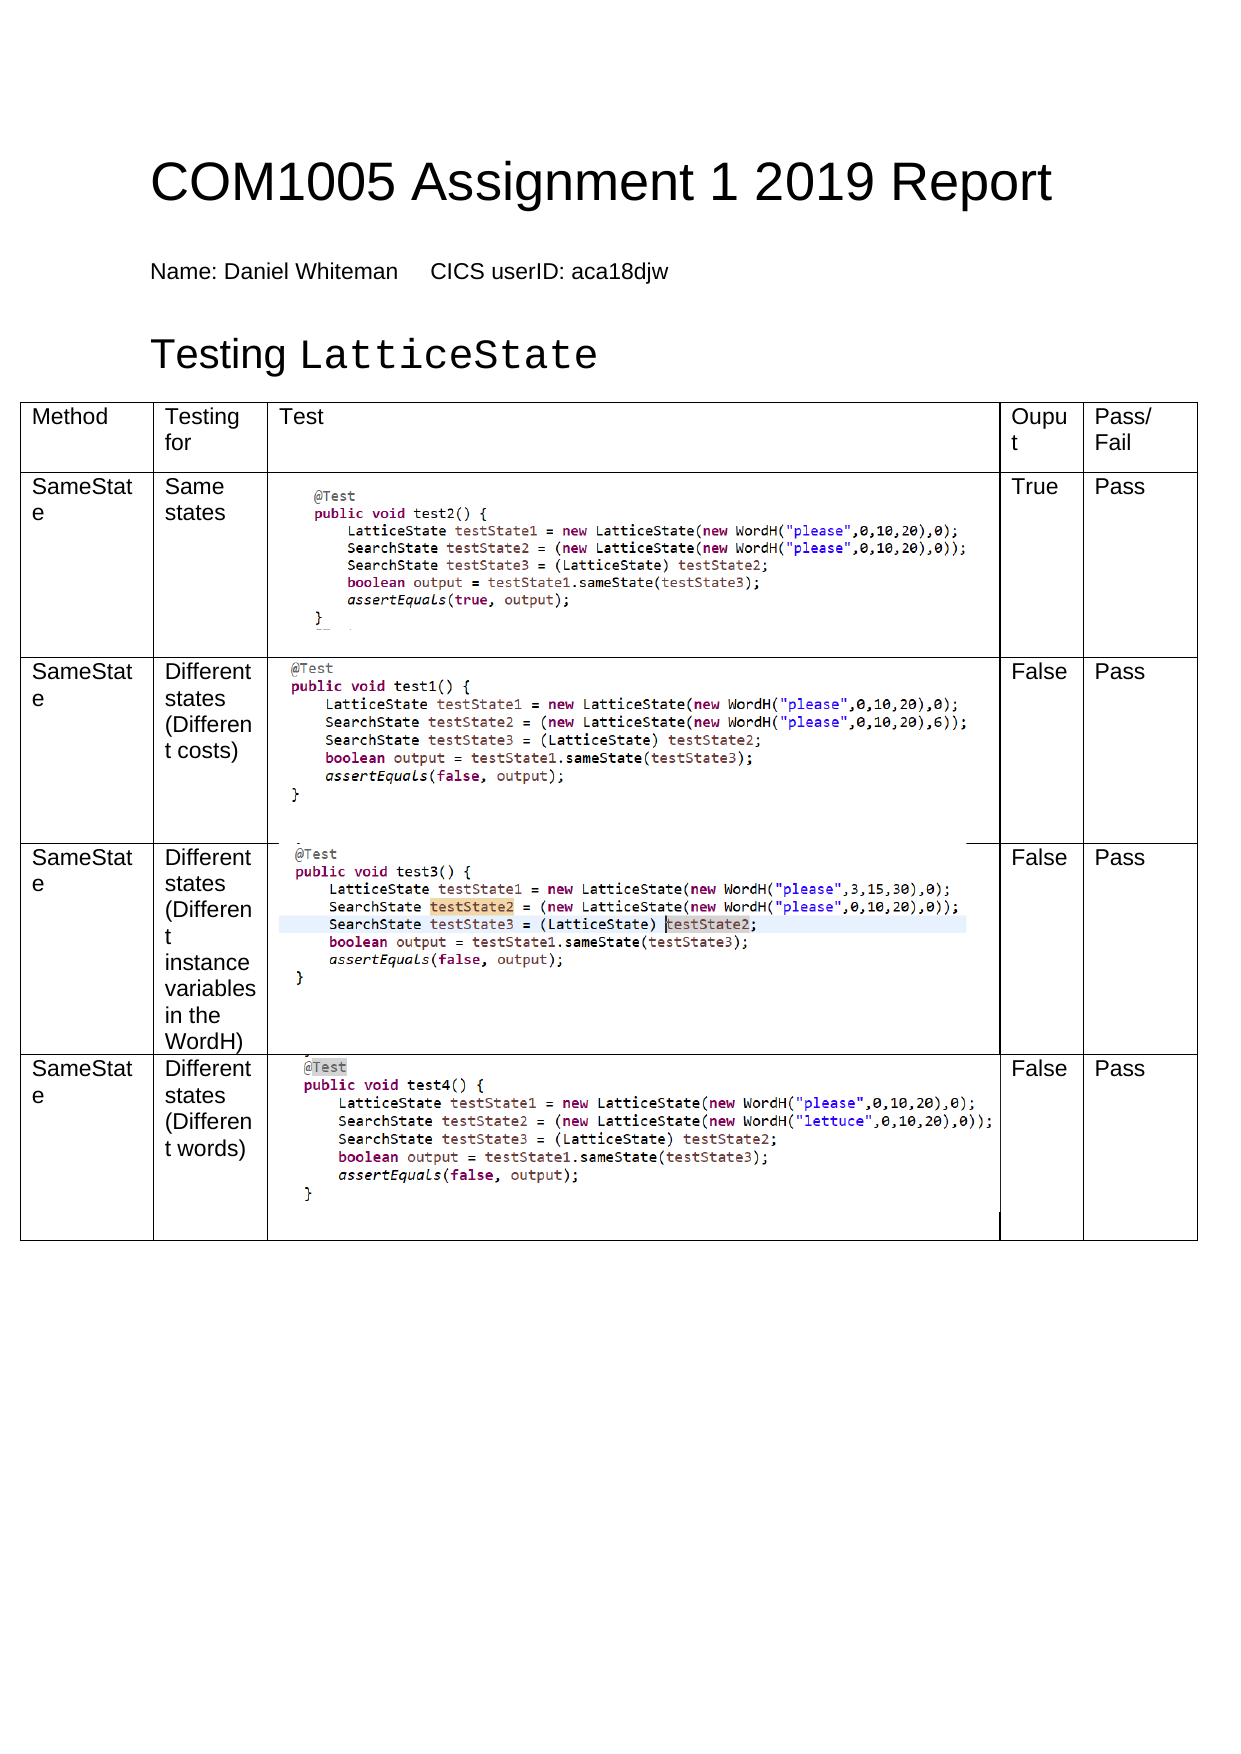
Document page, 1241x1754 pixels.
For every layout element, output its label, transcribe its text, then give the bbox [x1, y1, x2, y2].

table_cell SameState [21, 1055, 153, 1240]
table_cell SameState [21, 844, 153, 1054]
table_cell Pass [1084, 658, 1197, 842]
picture [278, 843, 967, 987]
table_cell Pass [1084, 844, 1197, 1054]
table_cell SameState [21, 658, 153, 842]
table_cell False [1001, 844, 1083, 1054]
picture [278, 658, 975, 806]
picture [278, 1055, 1001, 1212]
table_cell Different states (Different costs) [154, 658, 267, 842]
table_header Ouput [1001, 403, 1083, 472]
table_cell Different states (Different words) [154, 1055, 267, 1240]
table_cell Different states (Different instance variables in the WordH) [154, 844, 267, 1054]
picture [304, 487, 976, 630]
table_cell [268, 1055, 999, 1240]
table_cell Same states [154, 473, 267, 657]
table_cell False [1001, 1055, 1083, 1240]
table_header Testing for [154, 403, 267, 472]
table_cell SameState [21, 473, 153, 657]
table_cell True [1001, 473, 1083, 657]
table_header Test [268, 403, 999, 472]
table_header Pass/Fail [1084, 403, 1197, 472]
table_cell False [1001, 658, 1083, 842]
table_cell [268, 844, 999, 1054]
title COM1005 Assignment 1 2019 Report [150, 150, 1090, 212]
table_header Method [21, 403, 153, 472]
subtitle Testing LatticeState [150, 330, 1090, 381]
text Name: Daniel Whiteman CICS userID: aca18djw [150, 258, 1090, 284]
table_cell [268, 658, 999, 842]
table_cell Pass [1084, 1055, 1197, 1240]
table_cell [268, 473, 999, 657]
table_cell Pass [1084, 473, 1197, 657]
